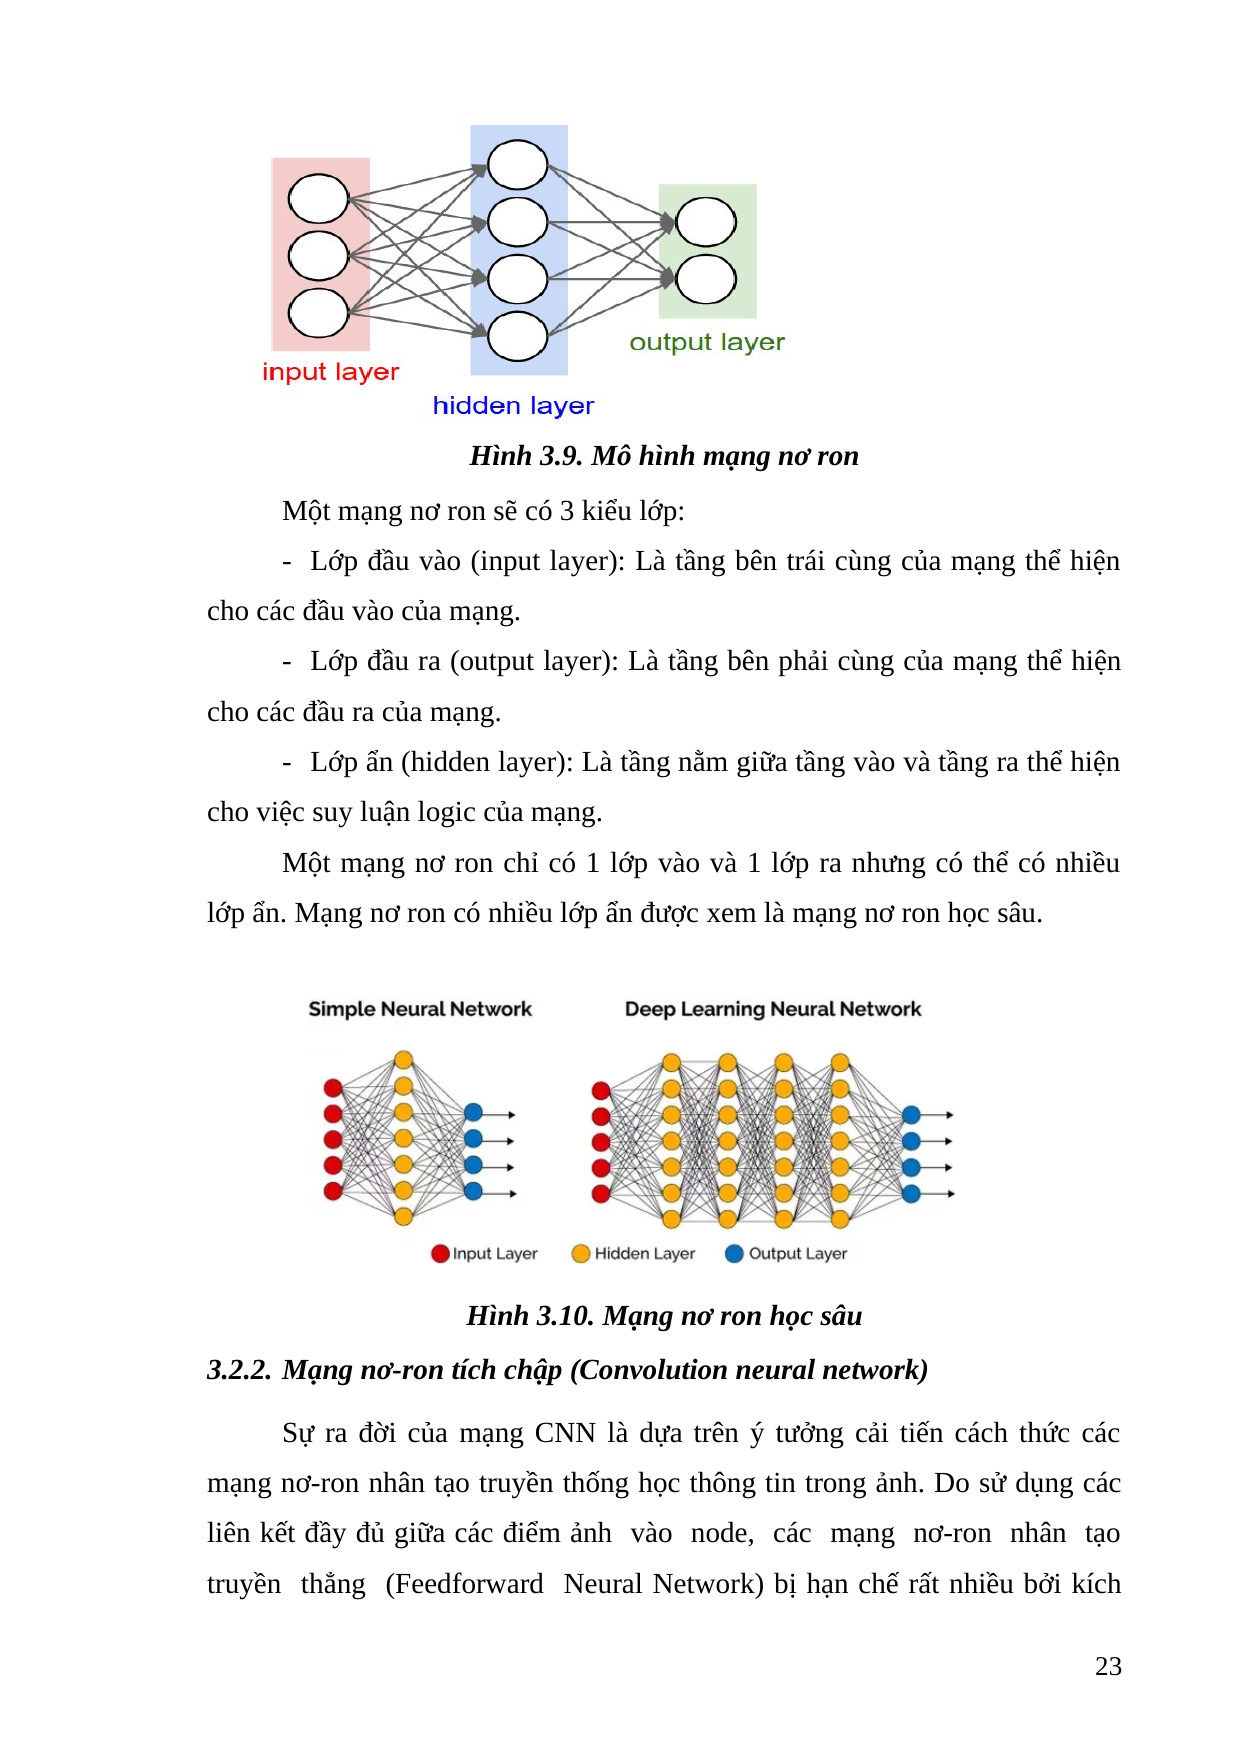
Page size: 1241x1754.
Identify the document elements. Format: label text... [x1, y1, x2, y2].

text Hình 3.4. Mạng nơ ron học sâu [207, 1298, 1122, 1331]
picture [253, 118, 792, 422]
picture [253, 945, 1019, 1281]
text Hình 3.3. Mô hình mạng nơ ron [207, 438, 1122, 472]
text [207, 1415, 1122, 1599]
subtitle Mạng nơ-ron tích chập (Convolution neural network) [207, 1352, 1122, 1386]
text Một mạng nơ ron sẽ có 3 kiểu lớp: [207, 493, 1122, 526]
list Lớp ẩn (hidden layer): Là tầng nằm giữa tầng vào và tầng ra thể hiện cho việc suy luận logic của mạng. [207, 744, 1122, 828]
text Một mạng nơ ron chỉ có 1 lớp vào và 1 lớp ra nhưng có thể có nhiều lớp ẩn. Mạng nơ ron có nhiều lớp ẩn được xem là mạng nơ ron học sâu. [207, 845, 1122, 929]
list Lớp đầu vào (input layer): Là tầng bên trái cùng của mạng thể hiện cho các đầu vào của mạng. [207, 543, 1122, 627]
list Lớp đầu ra (output layer): Là tầng bên phải cùng của mạng thể hiện cho các đầu ra của mạng. [207, 643, 1122, 727]
